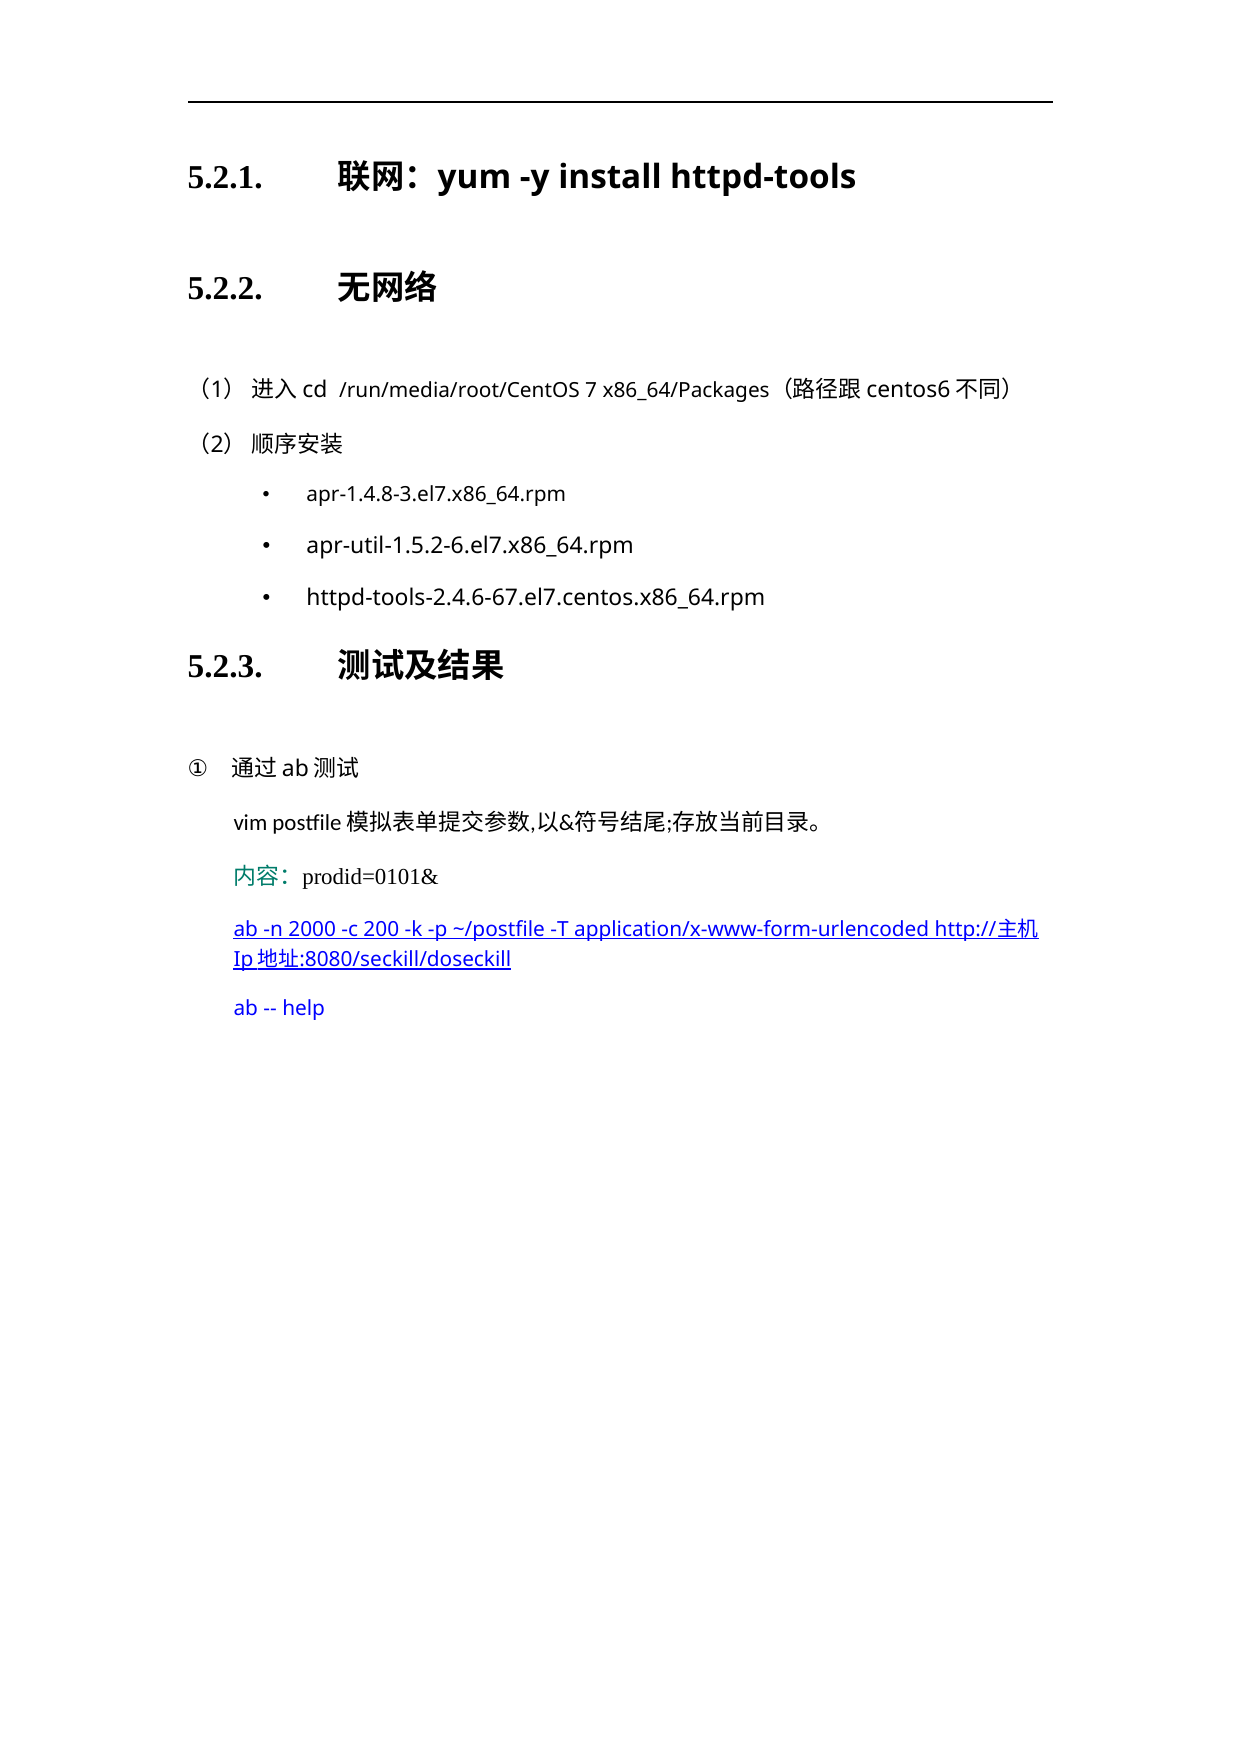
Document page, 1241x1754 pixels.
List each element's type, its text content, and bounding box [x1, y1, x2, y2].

list apr-util-1.5.2-6.el7.x86_64.rpm [262, 529, 1053, 560]
text （2） 顺序安装 [187, 425, 1053, 459]
text 内容：prodid=0101& [233, 858, 1053, 891]
list apr-1.4.8-3.el7.x86_64.rpm [262, 479, 1053, 508]
text ab -n 2000 -c 200 -k -p ~/postfile -T application/x-www-form-urlencoded http://主机Ip地址:8080/seckill/doseckill [233, 912, 1053, 973]
subtitle 测试及结果 [187, 639, 1053, 687]
text ab -- help [233, 993, 1053, 1022]
text （1） 进入cd /run/media/root/CentOS 7 x86_64/Packages（路径跟centos6不同） [187, 371, 1053, 404]
list 通过ab测试 [187, 750, 1053, 783]
list httpd-tools-2.4.6-67.el7.centos.x86_64.rpm [262, 581, 1053, 612]
text vim postfile 模拟表单提交参数,以&符号结尾;存放当前目录。 [233, 804, 1053, 837]
subtitle 联网：yum -y install httpd-tools [187, 150, 1053, 198]
subtitle 无网络 [187, 261, 1053, 309]
